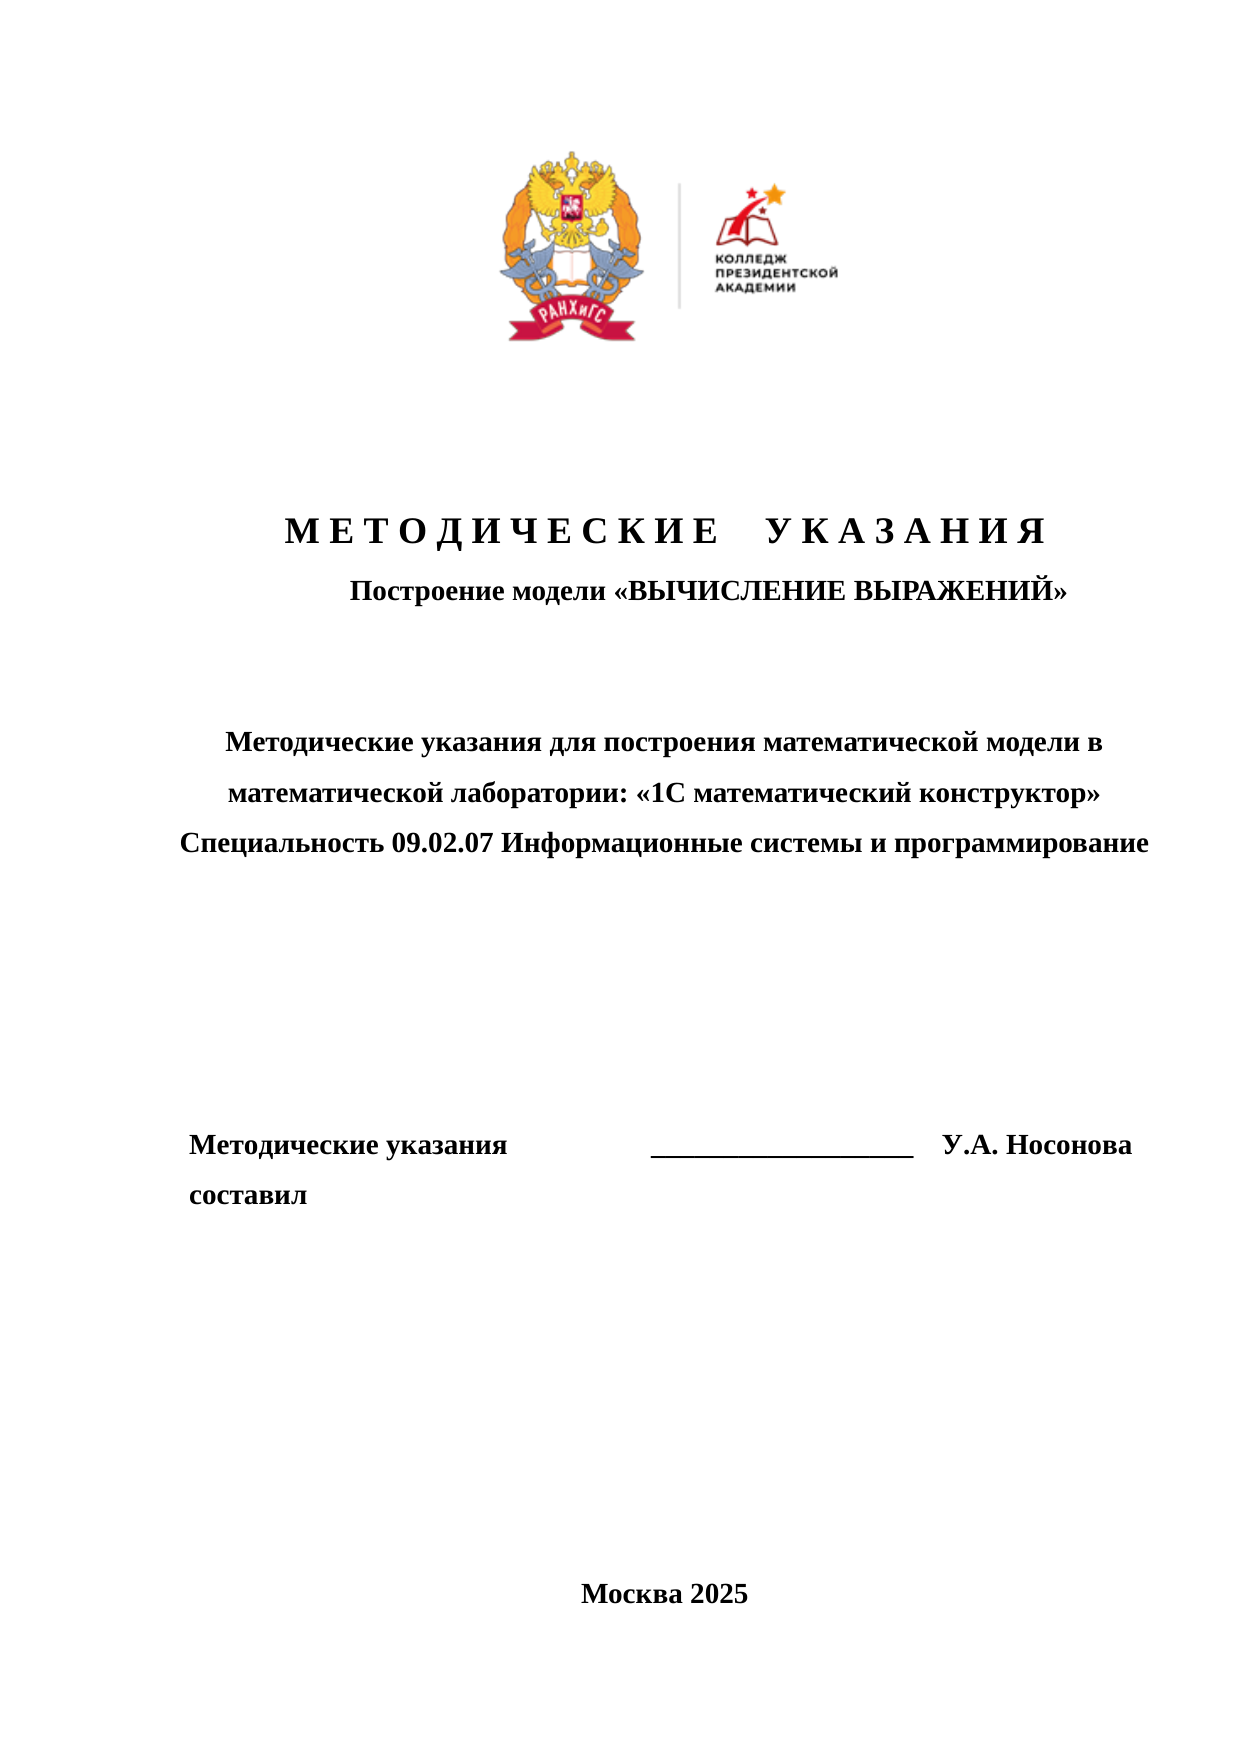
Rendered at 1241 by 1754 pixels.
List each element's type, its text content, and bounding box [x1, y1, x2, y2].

table_header У.А. Носонова [930, 1127, 1152, 1224]
text Методические указания для построения математической модели в математической лаборатории: «1С математический конструктор» [177, 724, 1152, 808]
table_header __________________ [640, 1127, 930, 1224]
text М Е Т О Д И Ч Е С К И Е У К А З А Н И Я [177, 509, 1152, 552]
text Москва 2025 [177, 1576, 1152, 1610]
table_header Методические указания составил [178, 1127, 639, 1224]
text Построение модели «ВЫЧИСЛЕНИЕ ВЫРАЖЕНИЙ» [177, 573, 1152, 607]
picture [464, 118, 865, 380]
text Специальность 09.02.07 Информационные системы и программирование [177, 825, 1152, 859]
